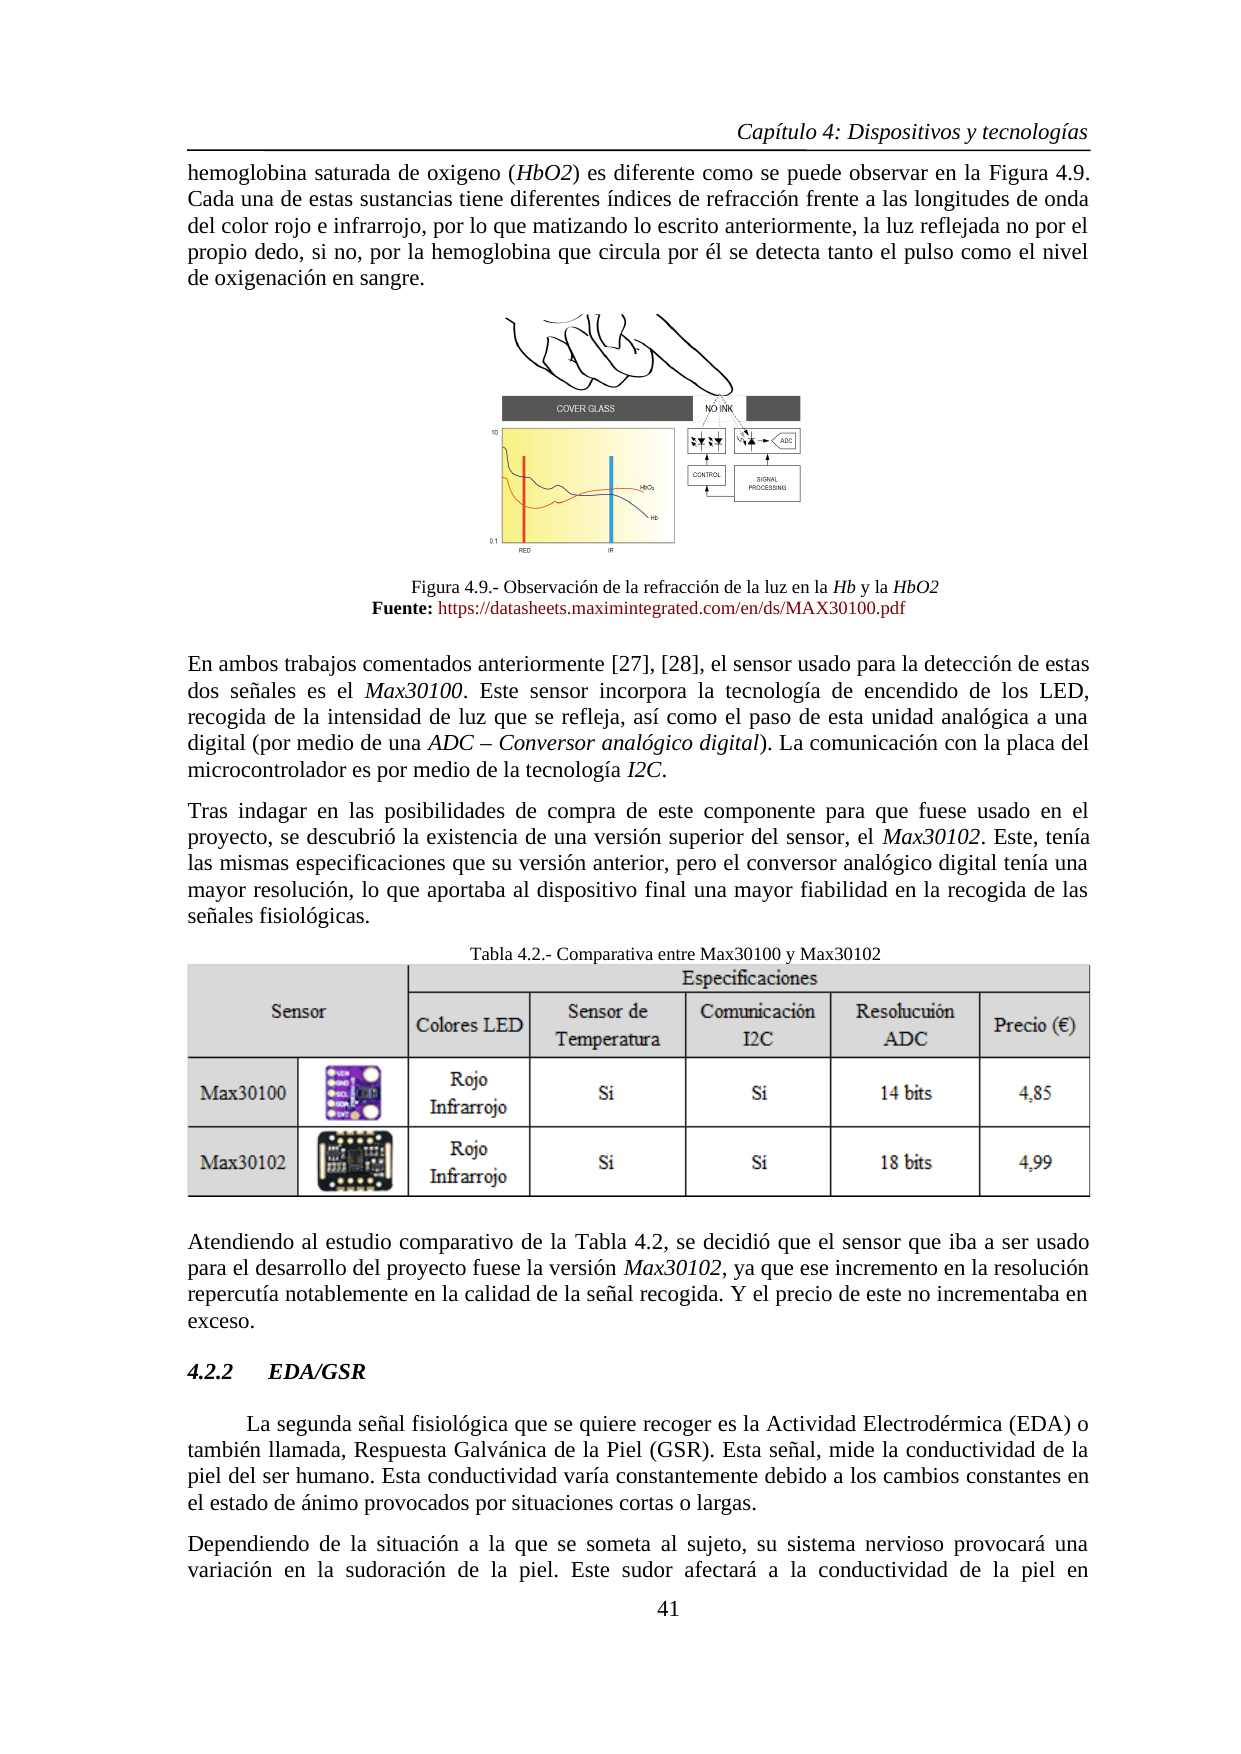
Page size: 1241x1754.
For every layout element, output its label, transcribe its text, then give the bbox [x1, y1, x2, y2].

text Tras indagar en las posibilidades de compra de este componente para que fuese usado en el proyecto, se descubrió la existencia de una versión superior del sensor, el Max30102. Este, tenía las mismas especificaciones que su versión anterior, pero el conversor analógico digital tenía una mayor resolución, lo que aportaba al dispositivo final una mayor fiabilidad en la recogida de las señales fisiológicas. [187, 797, 1090, 928]
text En ambos trabajos comentados anteriormente , el sensor usado para la detección de estas dos señales es el Max30100. Este sensor incorpora la tecnología de encendido de los LED, recogida de la intensidad de luz que se refleja, así como el paso de esta unidad analógica a una digital (por medio de una ADC – Conversor analógico digital). La comunicación con la placa del microcontrolador es por medio de la tecnología I2C. [187, 650, 1090, 782]
text Atendiendo al estudio comparativo de la Tabla 4.2, se decidió que el sensor que iba a ser usado para el desarrollo del proyecto fuese la versión Max30102, ya que ese incremento en la resolución repercutía notablemente en la calidad de la señal recogida. Y el precio de este no incrementaba en exceso. [187, 1228, 1090, 1333]
picture [187, 964, 1091, 1197]
subtitle EDA/GSR [187, 1358, 1090, 1384]
text La segunda señal fisiológica que se quiere recoger es la Actividad Electrodérmica (EDA) o también llamada, Respuesta Galvánica de la Piel (GSR). Esta señal, mide la conductividad de la piel del ser humano. Esta conductividad varía constantemente debido a los cambios constantes en el estado de ánimo provocados por situaciones cortas o largas. [187, 1409, 1090, 1515]
picture [473, 305, 805, 562]
text Fuente: https://datasheets.maximintegrated.com/en/ds/MAX30100.pdf [187, 597, 1090, 619]
